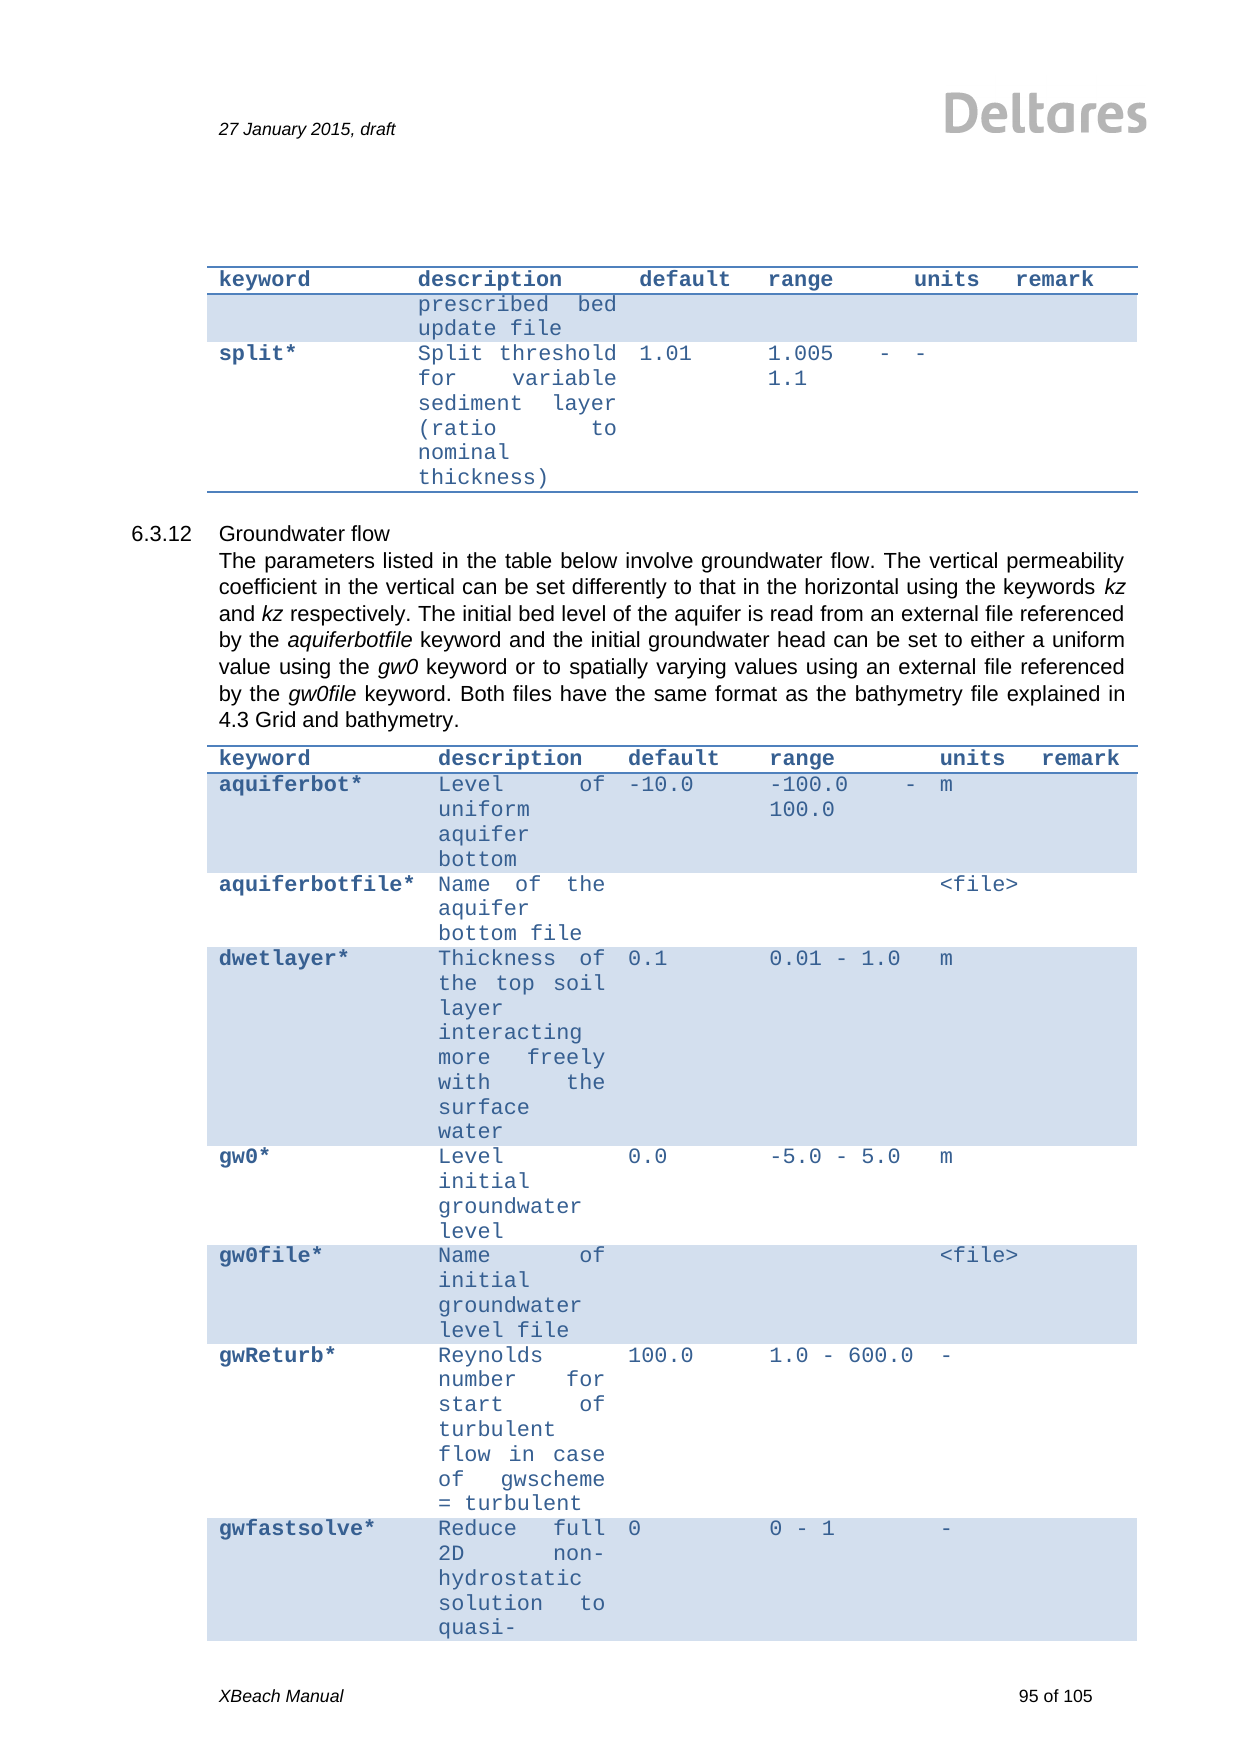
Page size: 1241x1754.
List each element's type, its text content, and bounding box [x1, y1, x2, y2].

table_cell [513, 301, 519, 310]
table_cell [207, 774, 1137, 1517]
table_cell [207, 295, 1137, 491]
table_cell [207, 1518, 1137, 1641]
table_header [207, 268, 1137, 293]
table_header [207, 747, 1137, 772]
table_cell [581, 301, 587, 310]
subtitle Groundwater flow [192, 520, 1126, 546]
picture [945, 75, 1147, 133]
